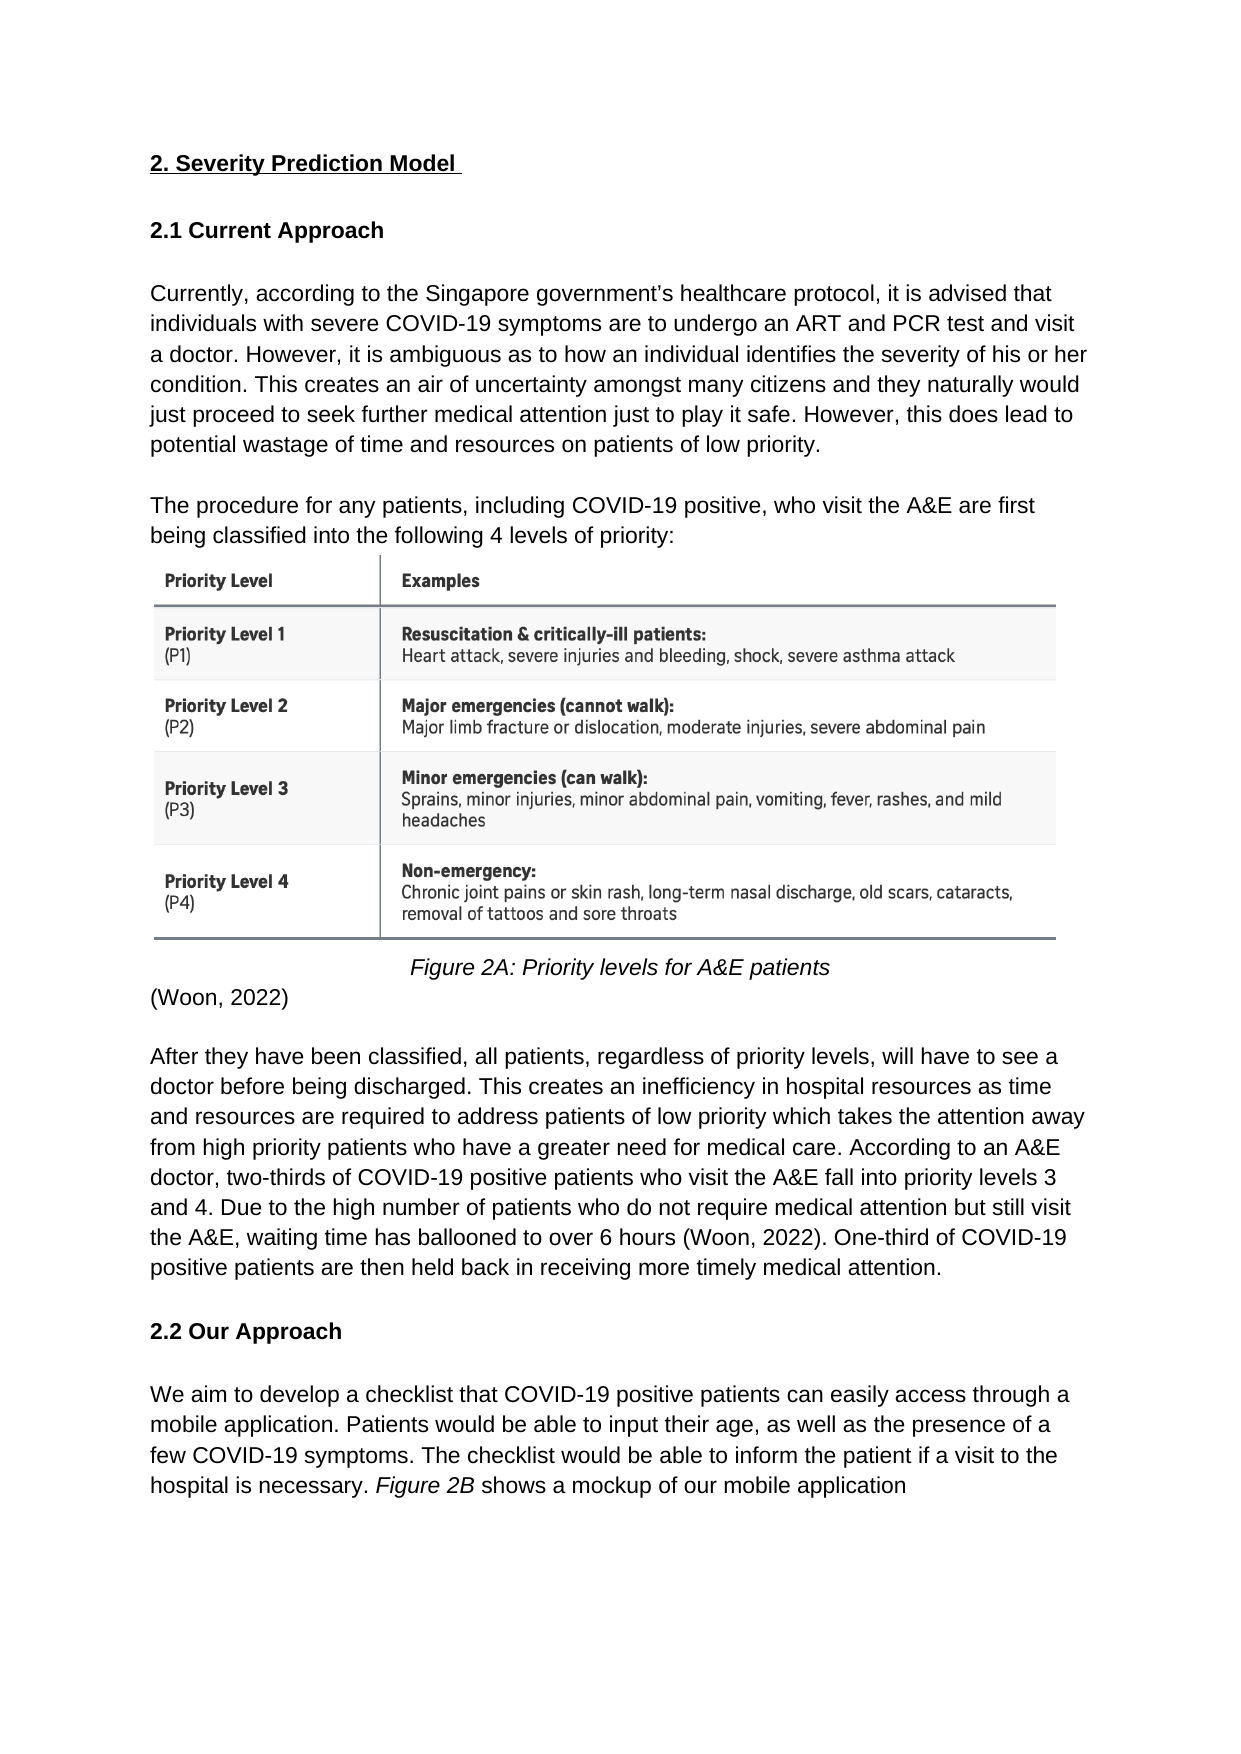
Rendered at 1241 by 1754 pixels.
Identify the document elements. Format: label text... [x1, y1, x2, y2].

title 2. Severity Prediction Model [150, 150, 1090, 207]
subtitle 2.1 Current Approach [150, 217, 1090, 243]
subtitle 2.2 Our Approach [150, 1318, 1090, 1344]
text Figure 2A: Priority levels for A&E patients [150, 954, 1090, 980]
text Currently, according to the Singapore government’s healthcare protocol, it is advised that individuals with severe COVID-19 symptoms are to undergo an ART and PCR test and visit a doctor. However, it is ambiguous as to how an individual identifies the severity of his or her condition. This creates an air of uncertainty amongst many citizens and they naturally would just proceed to seek further medical attention just to play it safe. However, this does lead to potential wastage of time and resources on patients of low priority. [150, 280, 1090, 458]
text We aim to develop a checklist that COVID-19 positive patients can easily access through a mobile application. Patients would be able to input their age, as well as the presence of a few COVID-19 symptoms. The checklist would be able to inform the patient if a visit to the hospital is necessary. Figure 2B shows a mockup of our mobile application [150, 1381, 1090, 1498]
text The procedure for any patients, including COVID-19 positive, who visit the A&E are first being classified into the following 4 levels of priority: [150, 492, 1090, 548]
text After they have been classified, all patients, regardless of priority levels, will have to see a doctor before being discharged. This creates an inefficiency in hospital resources as time and resources are required to address patients of low priority which takes the attention away from high priority patients who have a greater need for medical care. According to an A&E doctor, two-thirds of COVID-19 positive patients who visit the A&E fall into priority levels 3 and 4. Due to the high number of patients who do not require medical attention but still visit the A&E, waiting time has ballooned to over 6 hours (Woon, 2022). One-third of COVID-19 positive patients are then held back in receiving more timely medical attention. [150, 1043, 1090, 1281]
picture [150, 552, 1066, 950]
text (Woon, 2022) [150, 984, 1090, 1010]
